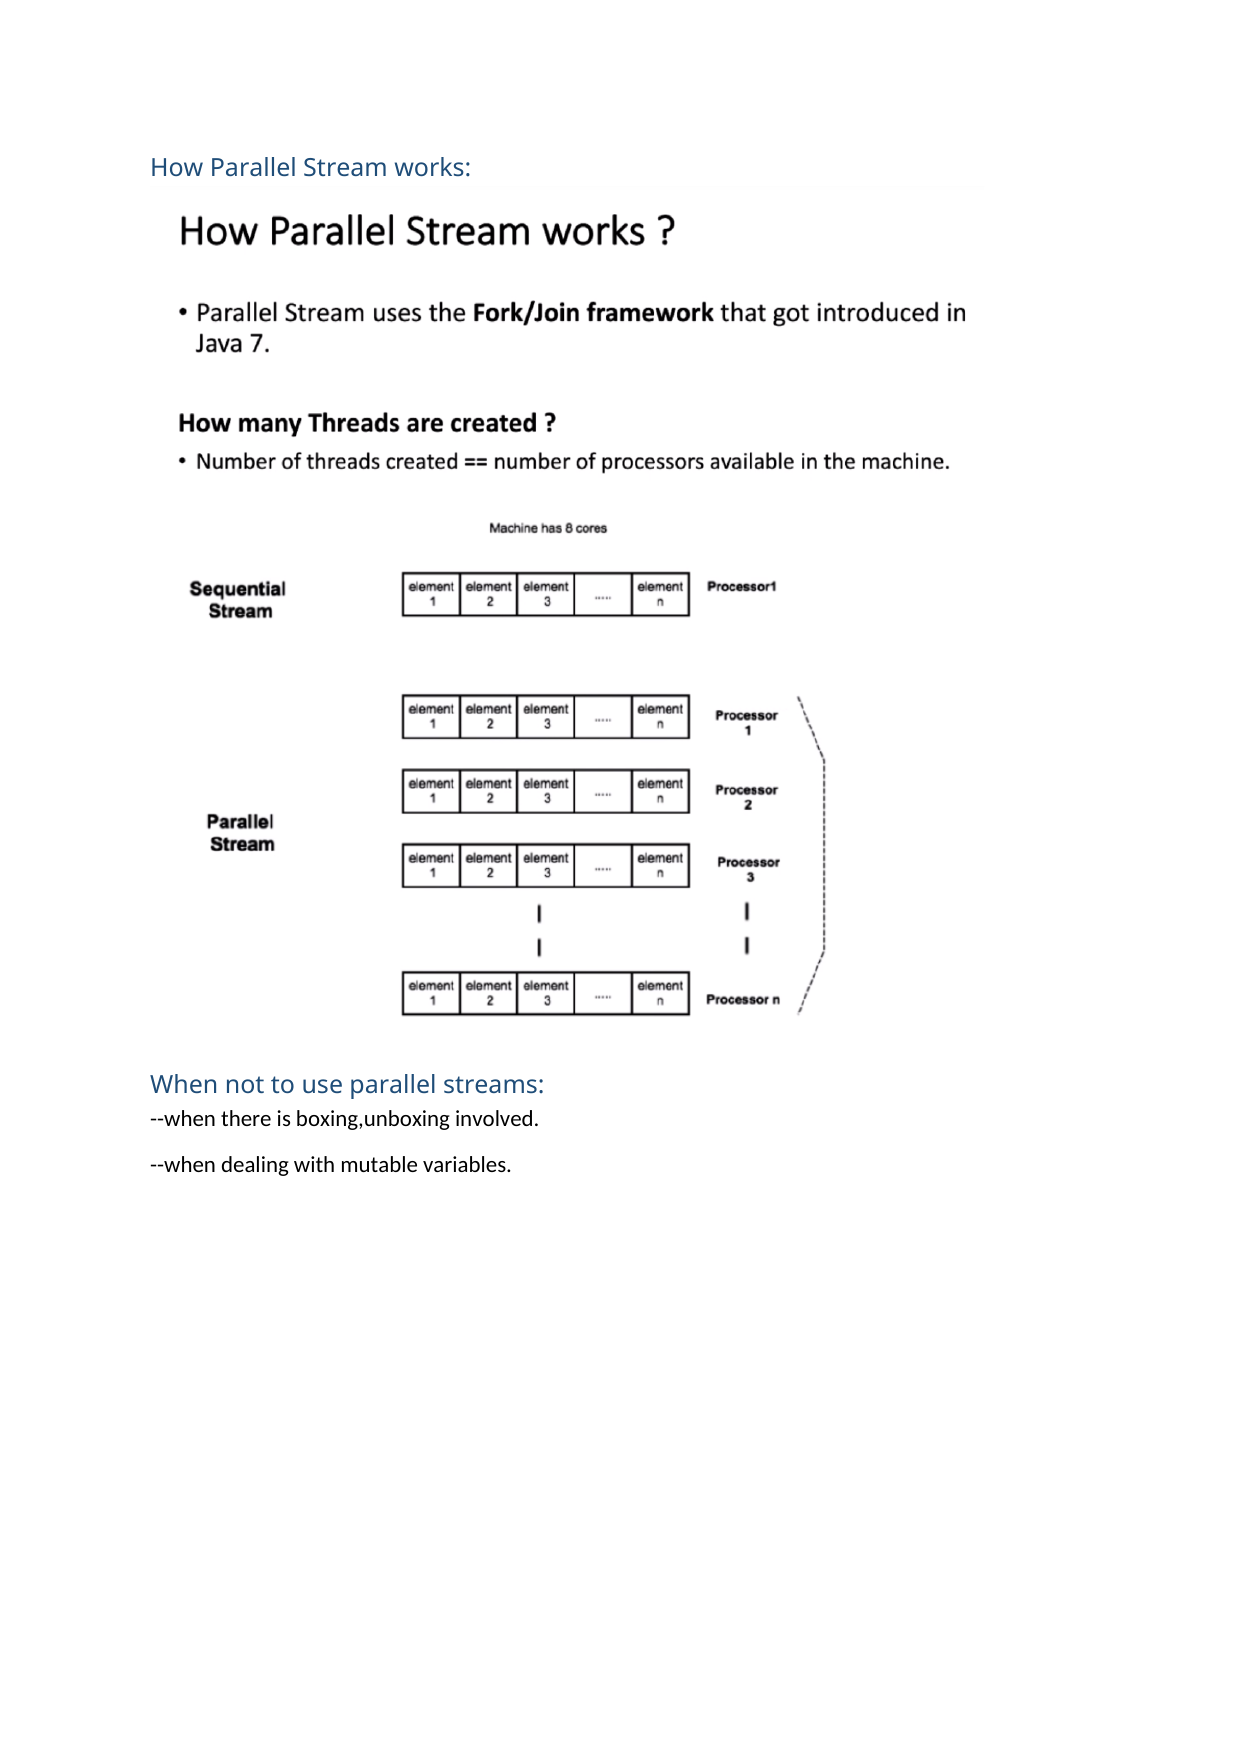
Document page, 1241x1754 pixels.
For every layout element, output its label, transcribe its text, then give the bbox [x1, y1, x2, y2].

text --when dealing with mutable variables. [150, 1151, 1090, 1179]
subtitle How Parallel Stream works: [150, 150, 1090, 184]
picture [150, 515, 864, 1049]
picture [150, 186, 985, 497]
subtitle When not to use parallel streams: [150, 1067, 1090, 1101]
text --when there is boxing,unboxing involved. [150, 1104, 1090, 1132]
